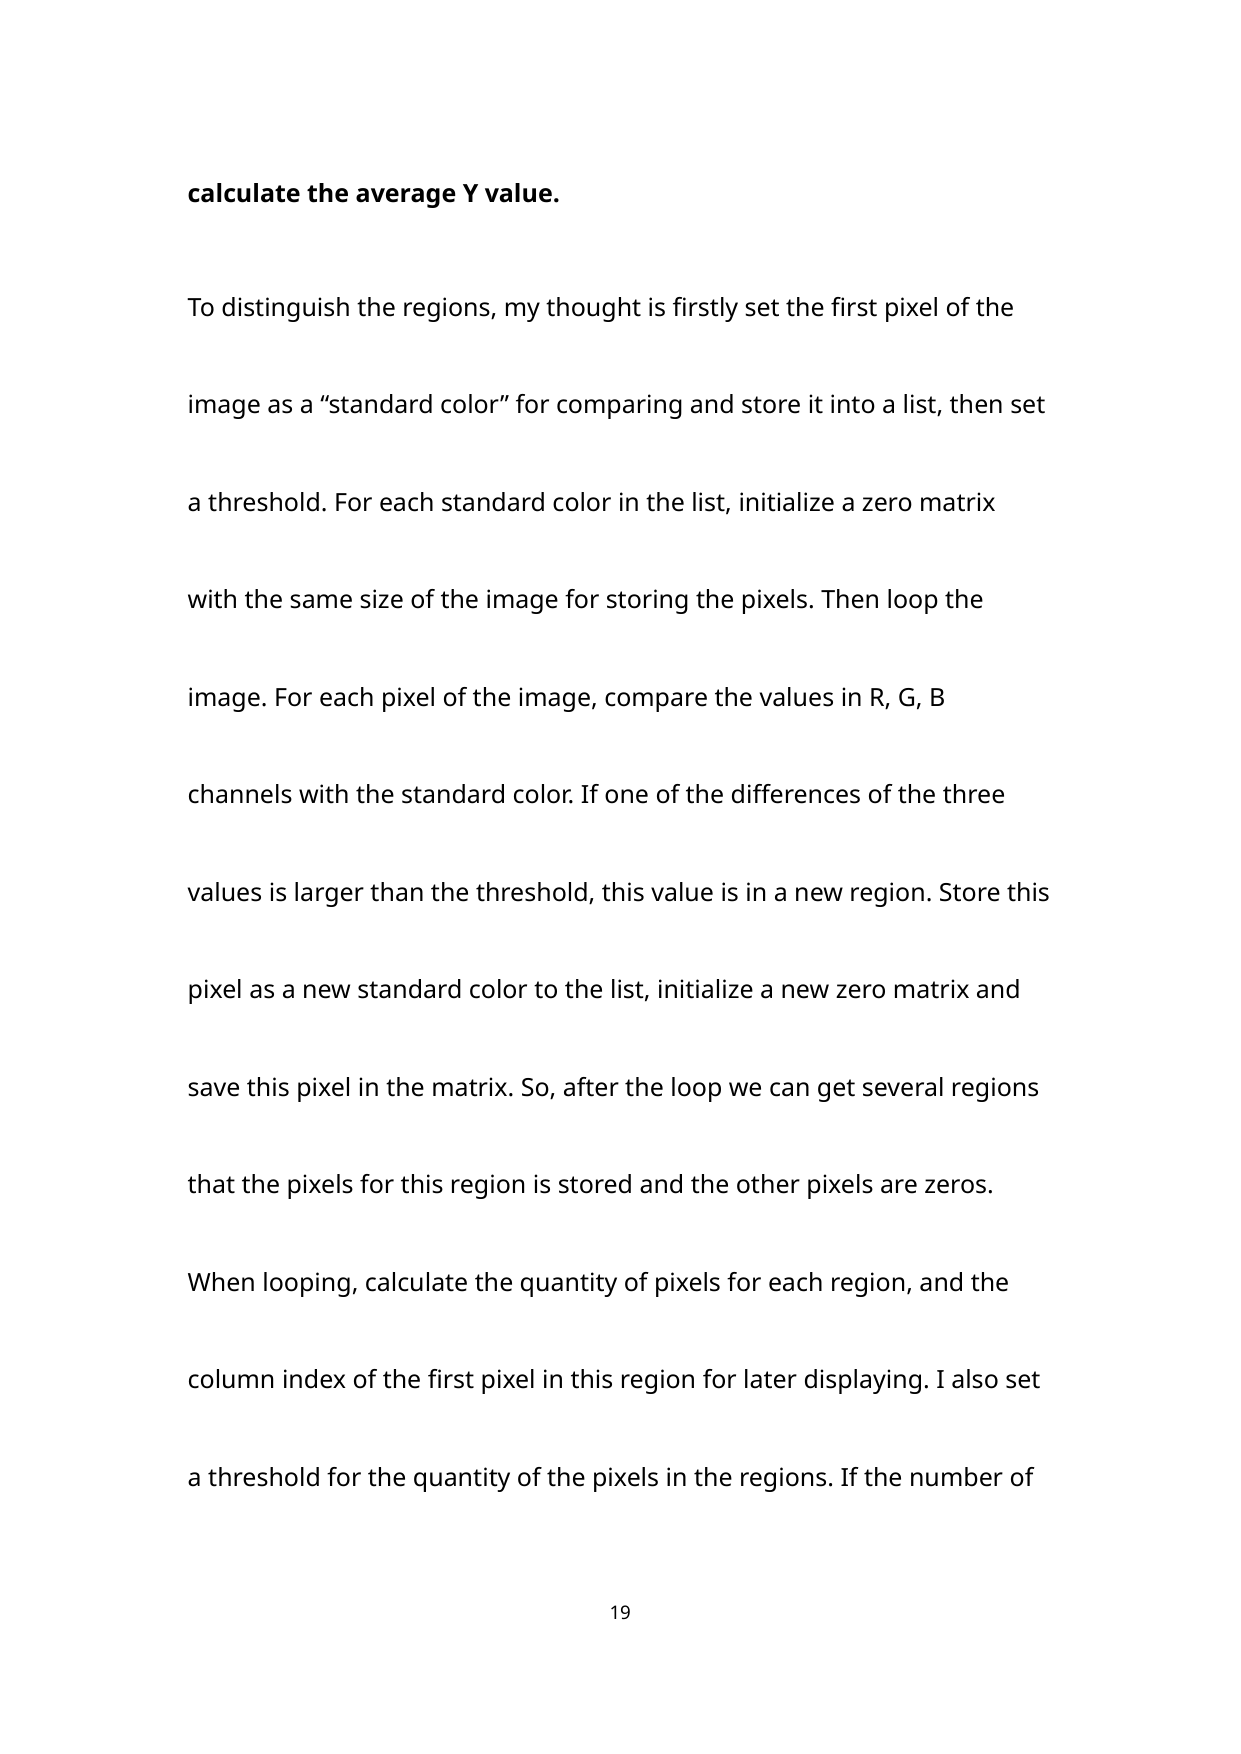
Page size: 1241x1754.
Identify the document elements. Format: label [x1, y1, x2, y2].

text [187, 160, 1053, 225]
text [187, 274, 1053, 1509]
